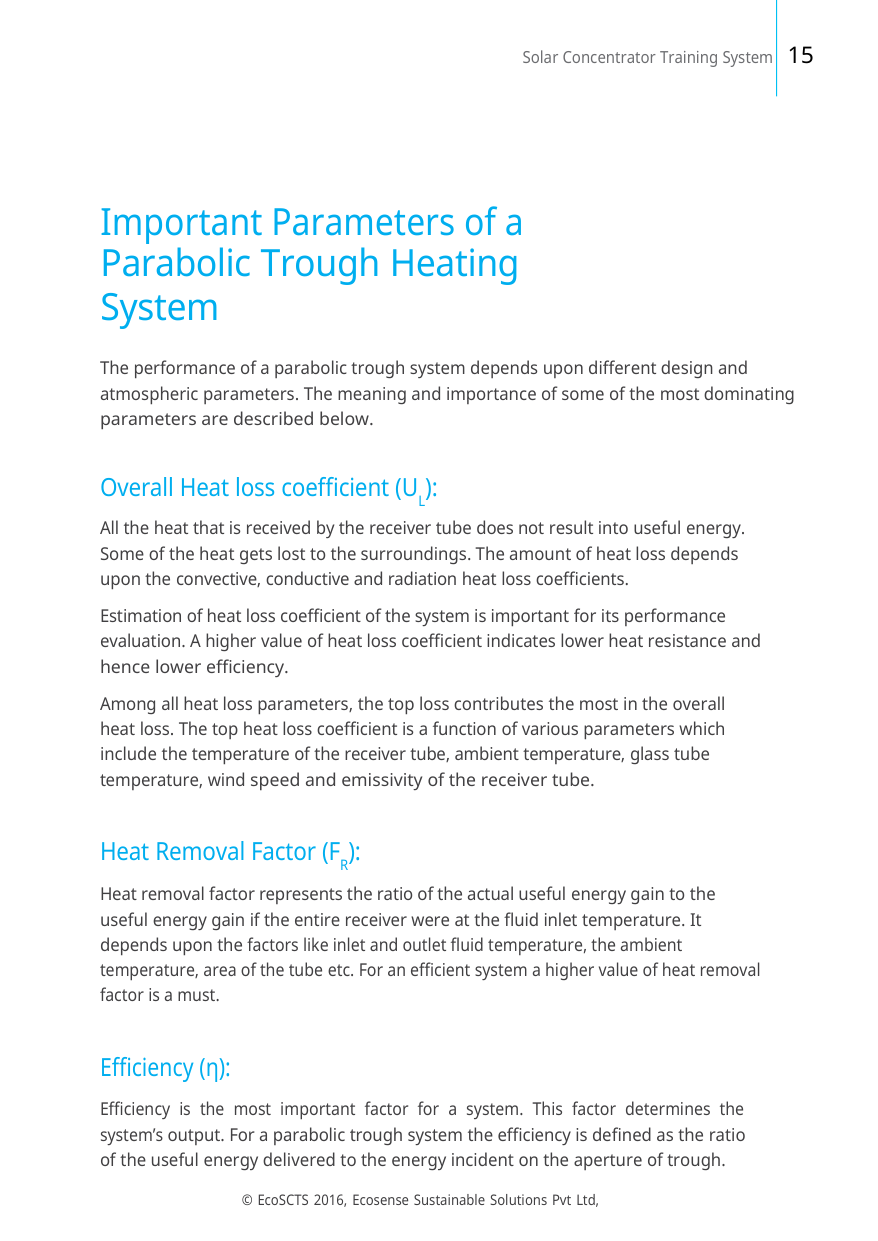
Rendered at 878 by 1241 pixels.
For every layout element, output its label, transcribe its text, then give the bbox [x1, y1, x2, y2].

text Efficiency is the most important factor for a system. This factor determines the system’s output. For a parabolic trough system the efficiency is defined as the ratio of the useful energy delivered to the energy incident on the aperture of trough. [100, 1097, 746, 1172]
text All the heat that is received by the receiver tube does not result into useful energy. Some of the heat gets lost to the surroundings. The amount of heat loss depends upon the convective, conductive and radiation heat loss coefficients. [100, 516, 761, 591]
text Heat Removal Factor (FR): [100, 834, 800, 874]
text Estimation of heat loss coefficient of the system is important for its performance evaluation. A higher value of heat loss coefficient indicates lower heat resistance and hence lower efficiency. [100, 603, 761, 678]
subtitle Important Parameters of a Parabolic Trough Heating System [100, 201, 608, 331]
text Heat removal factor represents the ratio of the actual useful energy gain to the useful energy gain if the entire receiver were at the fluid inlet temperature. It depends upon the factors like inlet and outlet fluid temperature, the ambient temperature, area of the tube etc. For an efficient system a higher value of heat removal factor is a must. [100, 882, 761, 1007]
text Among all heat loss parameters, the top loss contributes the most in the overall heat loss. The top heat loss coefficient is a function of various parameters which include the temperature of the receiver tube, ambient temperature, glass tube temperature, wind speed and emissivity of the receiver tube. [100, 691, 750, 791]
text Overall Heat loss coefficient (UL): [100, 469, 800, 510]
text The performance of a parabolic trough system depends upon different design and atmospheric parameters. The meaning and importance of some of the most dominating parameters are described below. [100, 356, 800, 431]
text Efficiency (η): [100, 1050, 800, 1084]
